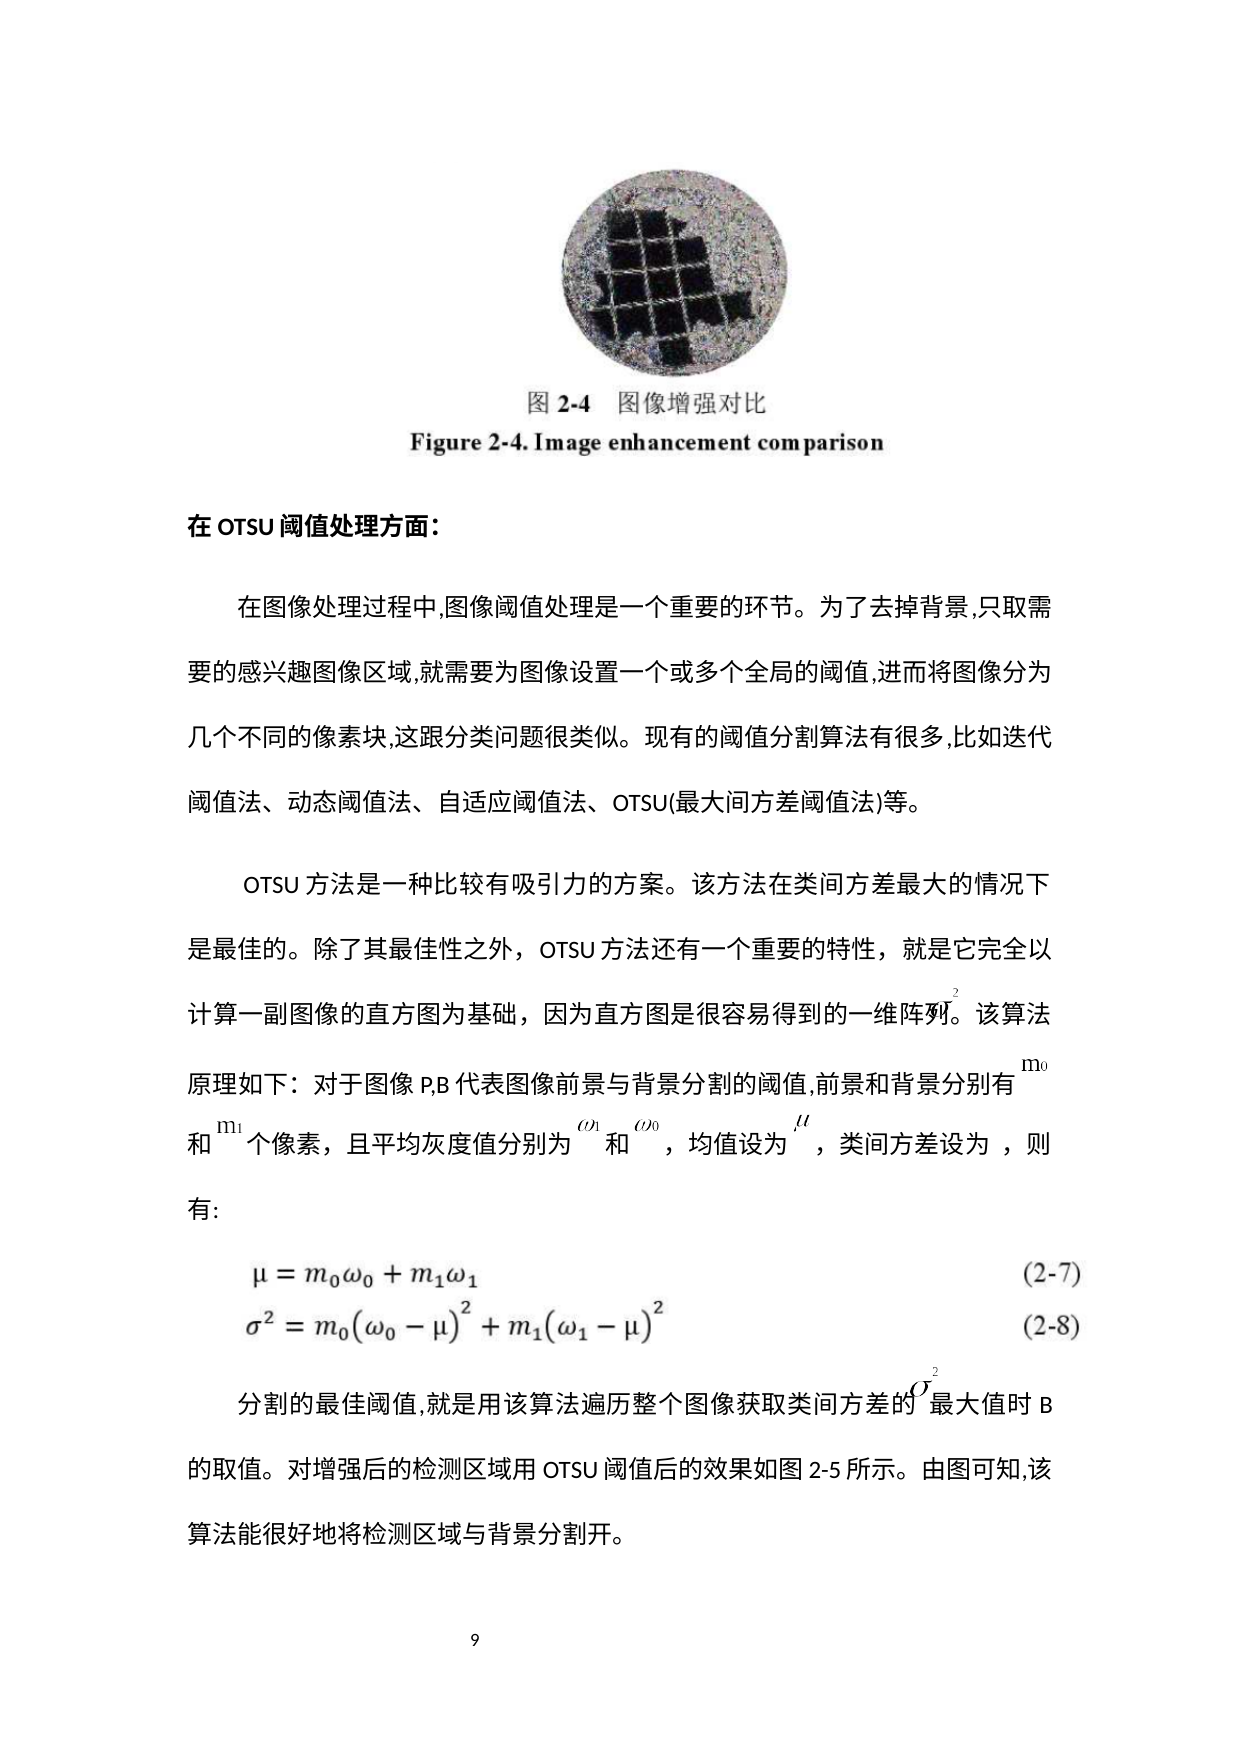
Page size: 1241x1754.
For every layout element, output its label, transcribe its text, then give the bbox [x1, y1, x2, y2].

text 在图像处理过程中,图像阈值处理是一个重要的环节。为了去掉背景,只取需要的感兴趣图像区域,就需要为图像设置一个或多个全局的阈值,进而将图像分为几个不同的像素块,这跟分类问题很类似。现有的阈值分割算法有很多,比如迭代阈值法、动态阈值法、自适应阈值法、OTSU(最大间方差阈值法)等。 [187, 573, 1053, 833]
picture [237, 1256, 1103, 1344]
picture [375, 162, 915, 460]
text 在OTSU阈值处理方面： [187, 492, 1053, 557]
text 分割的最佳阈值,就是用该算法遍历整个图像获取类间方差的 最大值时B的取值。对增强后的检测区域用OTSU阈值后的效果如图2-5所示。由图可知,该算法能很好地将检测区域与背景分割开。 [187, 1370, 1053, 1565]
text OTSU方法是一种比较有吸引力的方案。该方法在类间方差最大的情况下是最佳的。除了其最佳性之外，OTSU方法还有一个重要的特性，就是它完全以计算一副图像的直方图为基础，因为直方图是很容易得到的一维阵列。该算法原理如下：对于图像P,B代表图像前景与背景分割的阈值,前景和背景分别有和个像素，且平均灰度值分别为和，均值设为，类间方差设为 ，则有: [187, 850, 1053, 1240]
